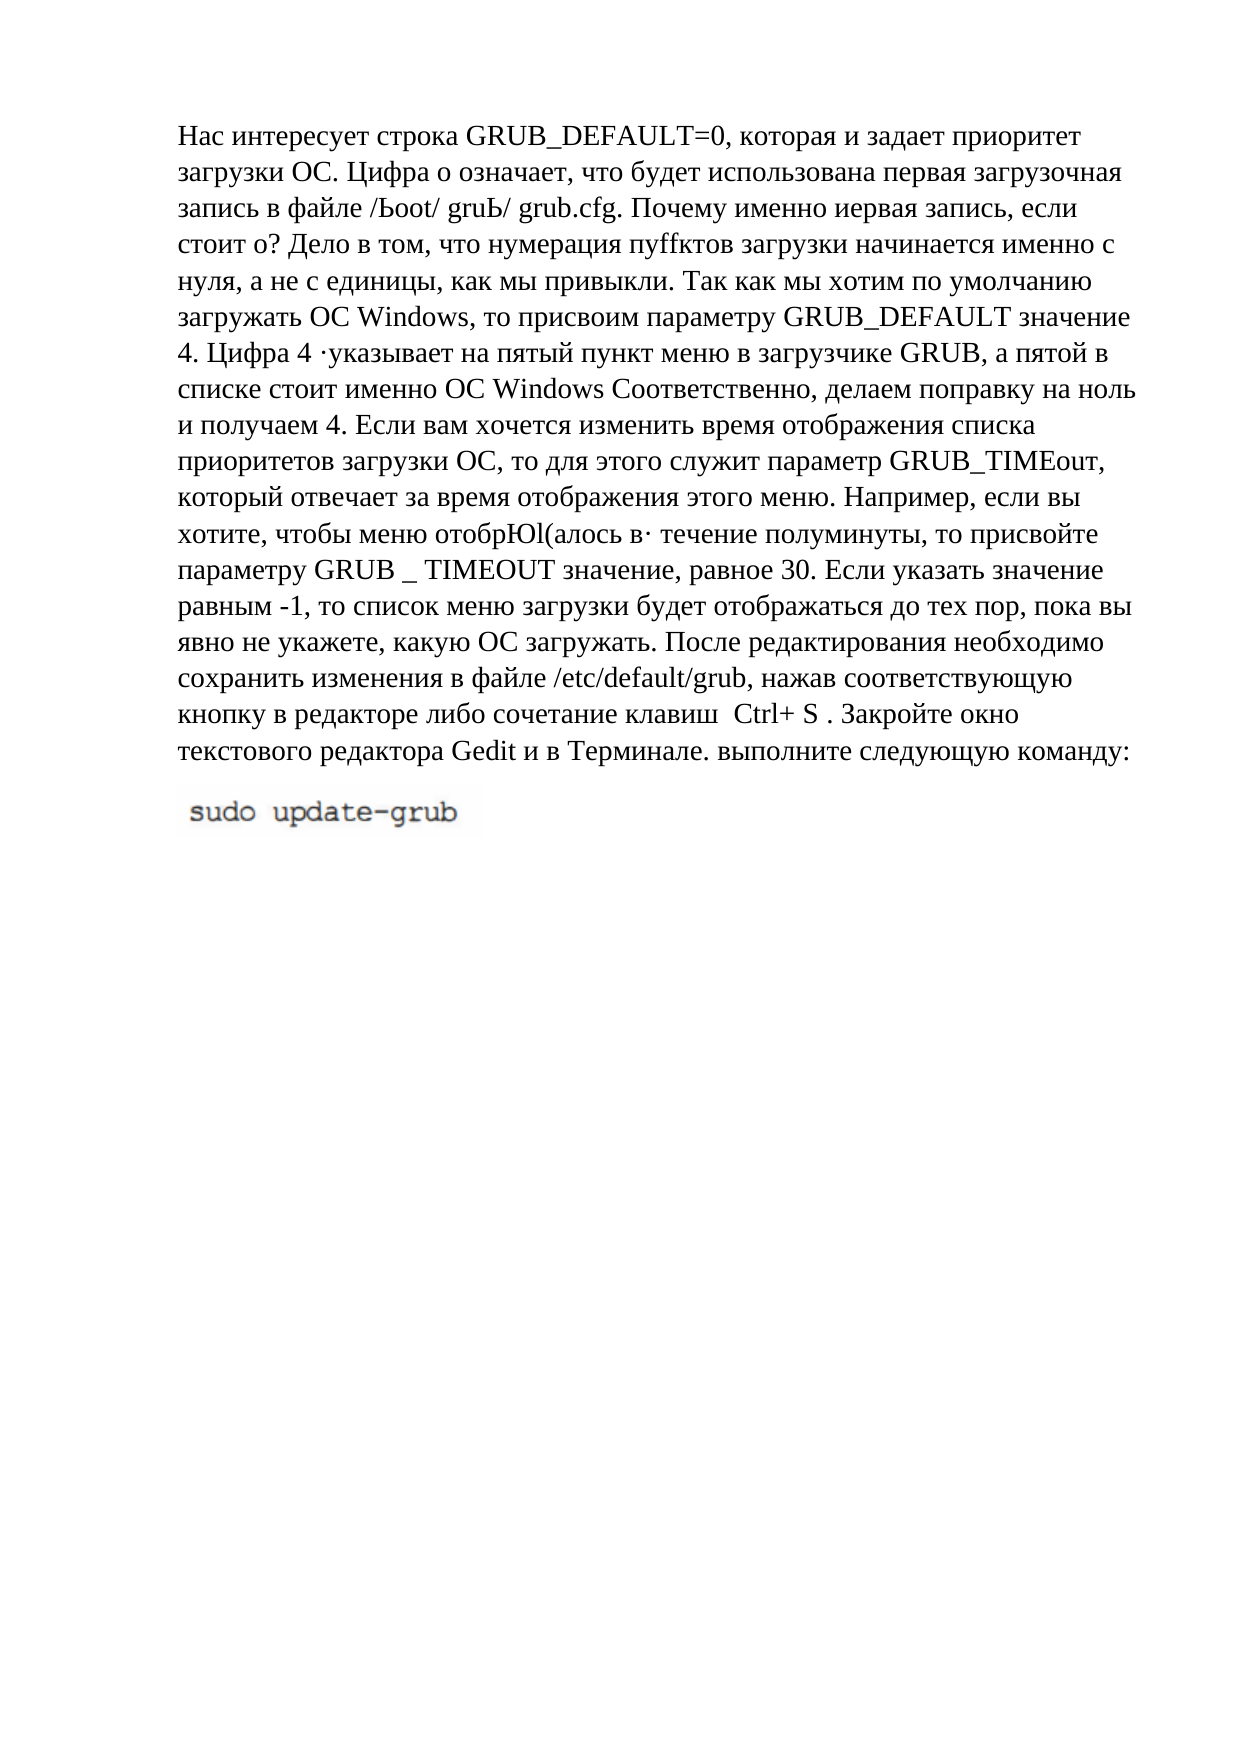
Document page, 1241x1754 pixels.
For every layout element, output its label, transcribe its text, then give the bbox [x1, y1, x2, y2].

text Нас интересует строка GRUB_DEFAULT=0, которая и задает приоритет загрузки ОС. Цифра о означает, что будет использована первая загрузочная запись в файле /Ьооt/ gruЬ/ grub.cfg. Почему именно иервая запись, если стоит о? Дело в том, что нумерация пуffктов загрузки начинается именно с нуля, а не с единицы, как мы привыкли. Так как мы хотим по умолчанию загружать ОС Windows, то присвоим параметру GRUB_DEFAULT значение 4. Цифра 4 ·указывает на пятый пункт меню в загрузчике GRUВ, а пятой в списке стоит именно ОС Windows Соответственно, делаем поправку на ноль и получаем 4. Если вам хочется изменить время отображения списка приоритетов загрузки ОС, то для этого служит параметр GRUB_TIМEouт, который отвечает за время отображения этого меню. Например, если вы хотите, чтобы меню отобрЮl(алось в· течение полуминуты, то присвойте параметру GRUB _ TIМEOUT значение, равное 30. Если указать значение равным -1, то список меню загрузки будет отображаться до тех пор, пока вы явно не укажете, какую ОС загружать. После редактирования необходимо сохранить изменения в файле /etc/default/grub, нажав соответствующую кнопку в редакторе либо сочетание клавиш Ctrl+ S . Закройте окно текстового редактора Gedit и в Терминале. выполните следующую команду: [177, 118, 1152, 766]
picture [177, 785, 484, 837]
